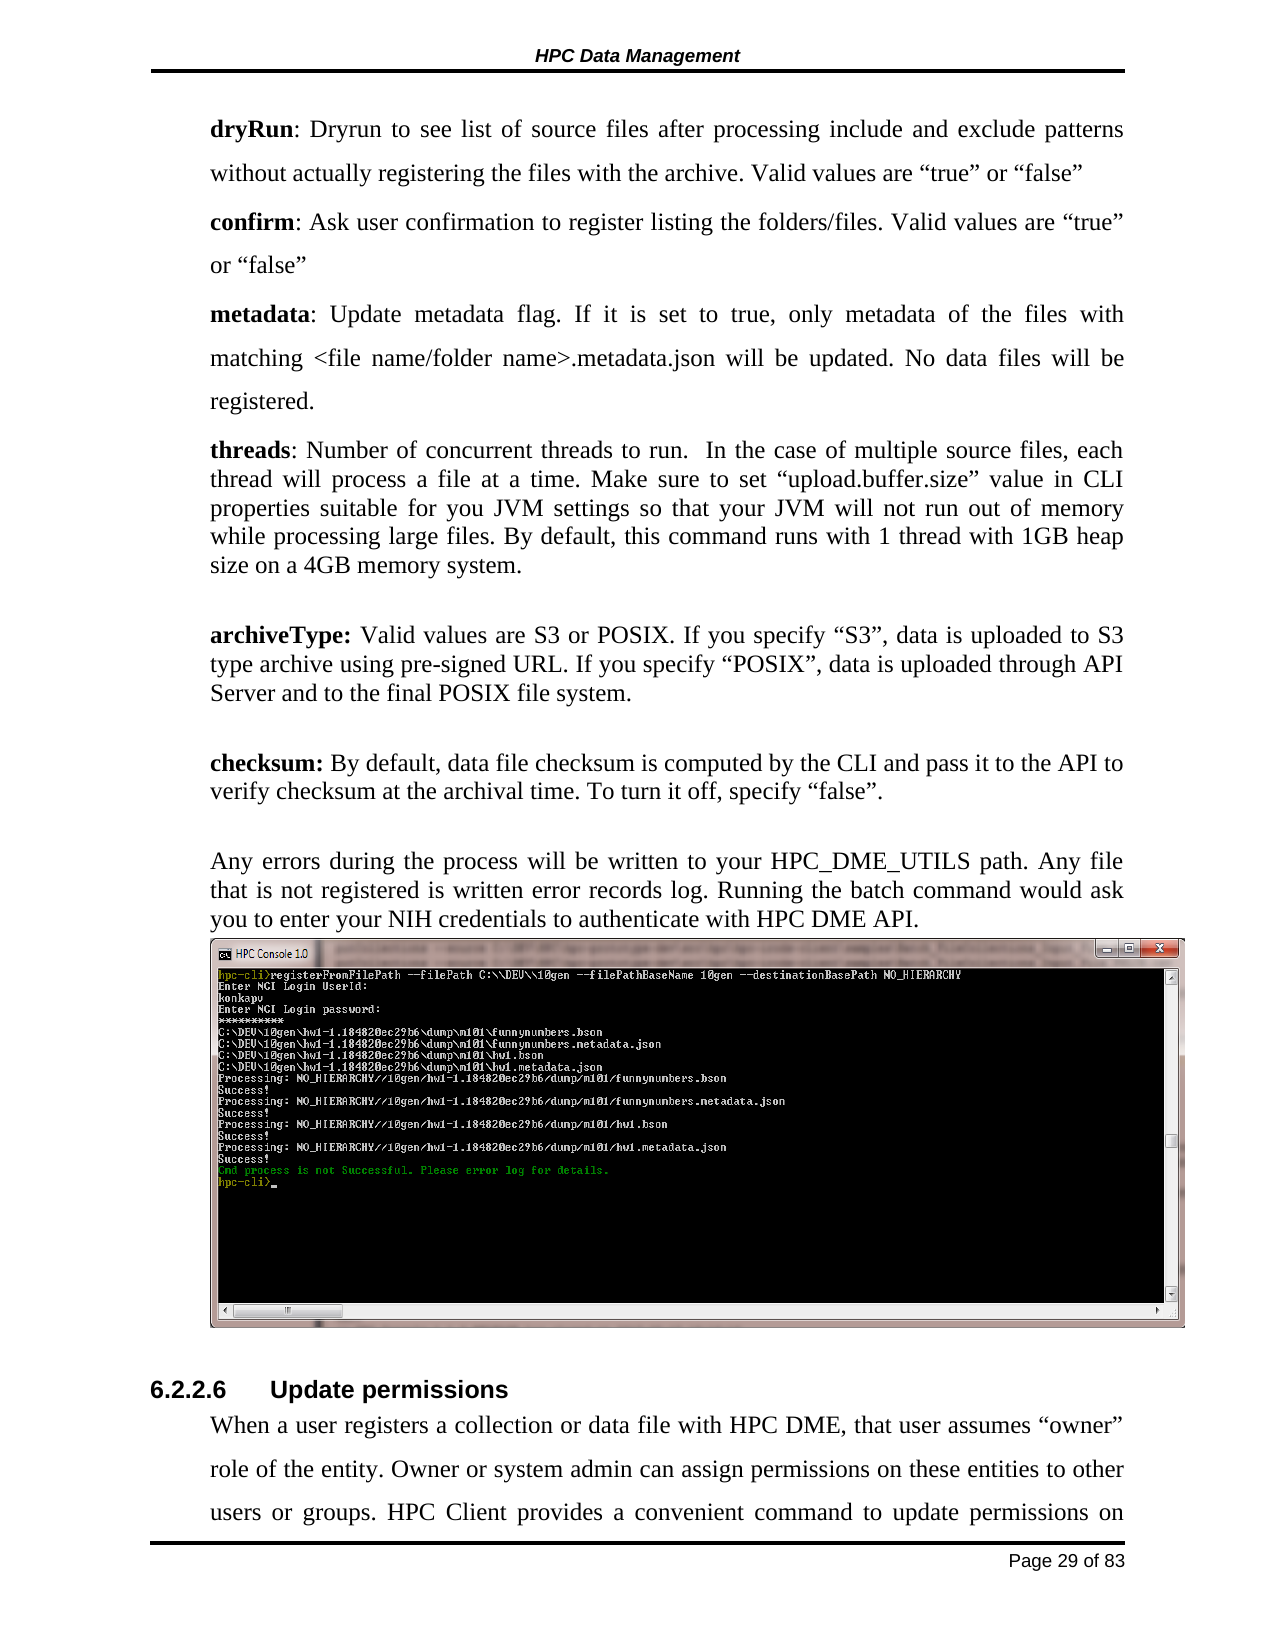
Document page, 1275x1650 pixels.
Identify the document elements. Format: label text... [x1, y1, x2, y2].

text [210, 1411, 1125, 1526]
text threads: Number of concurrent threads to run. In the case of multiple source files, each thread will process a file at a time. Make sure to set “upload.buffer.size” value in CLI properties suitable for you JVM settings so that your JVM will not run out of memory while processing large files. By default, this command runs with 1 thread with 1GB heap size on a 4GB memory system. [210, 435, 1125, 579]
picture [210, 938, 1185, 1328]
text dryRun: Dryrun to see list of source files after processing include and exclude patterns without actually registering the files with the archive. Valid values are “true” or “false” [210, 114, 1125, 186]
subtitle Update permissions [150, 1376, 1125, 1404]
text checksum: By default, data file checksum is computed by the CLI and pass it to the API to verify checksum at the archival time. To turn it off, specify “false”. [210, 748, 1125, 805]
text archiveType: Valid values are S3 or POSIX. If you specify “S3”, data is uploaded to S3 type archive using pre-signed URL. If you specify “POSIX”, data is uploaded through API Server and to the final POSIX file system. [210, 620, 1125, 706]
text metadata: Update metadata flag. If it is set to true, only metadata of the files with matching <file name/folder name>.metadata.json will be updated. No data files will be registered. [210, 299, 1125, 414]
text confirm: Ask user confirmation to register listing the folders/files. Valid values are “true” or “false” [210, 207, 1125, 279]
text Any errors during the process will be written to your HPC_DME_UTILS path. Any file that is not registered is written error records log. Running the batch command would ask you to enter your NIH credentials to authenticate with HPC DME API. [210, 846, 1125, 933]
